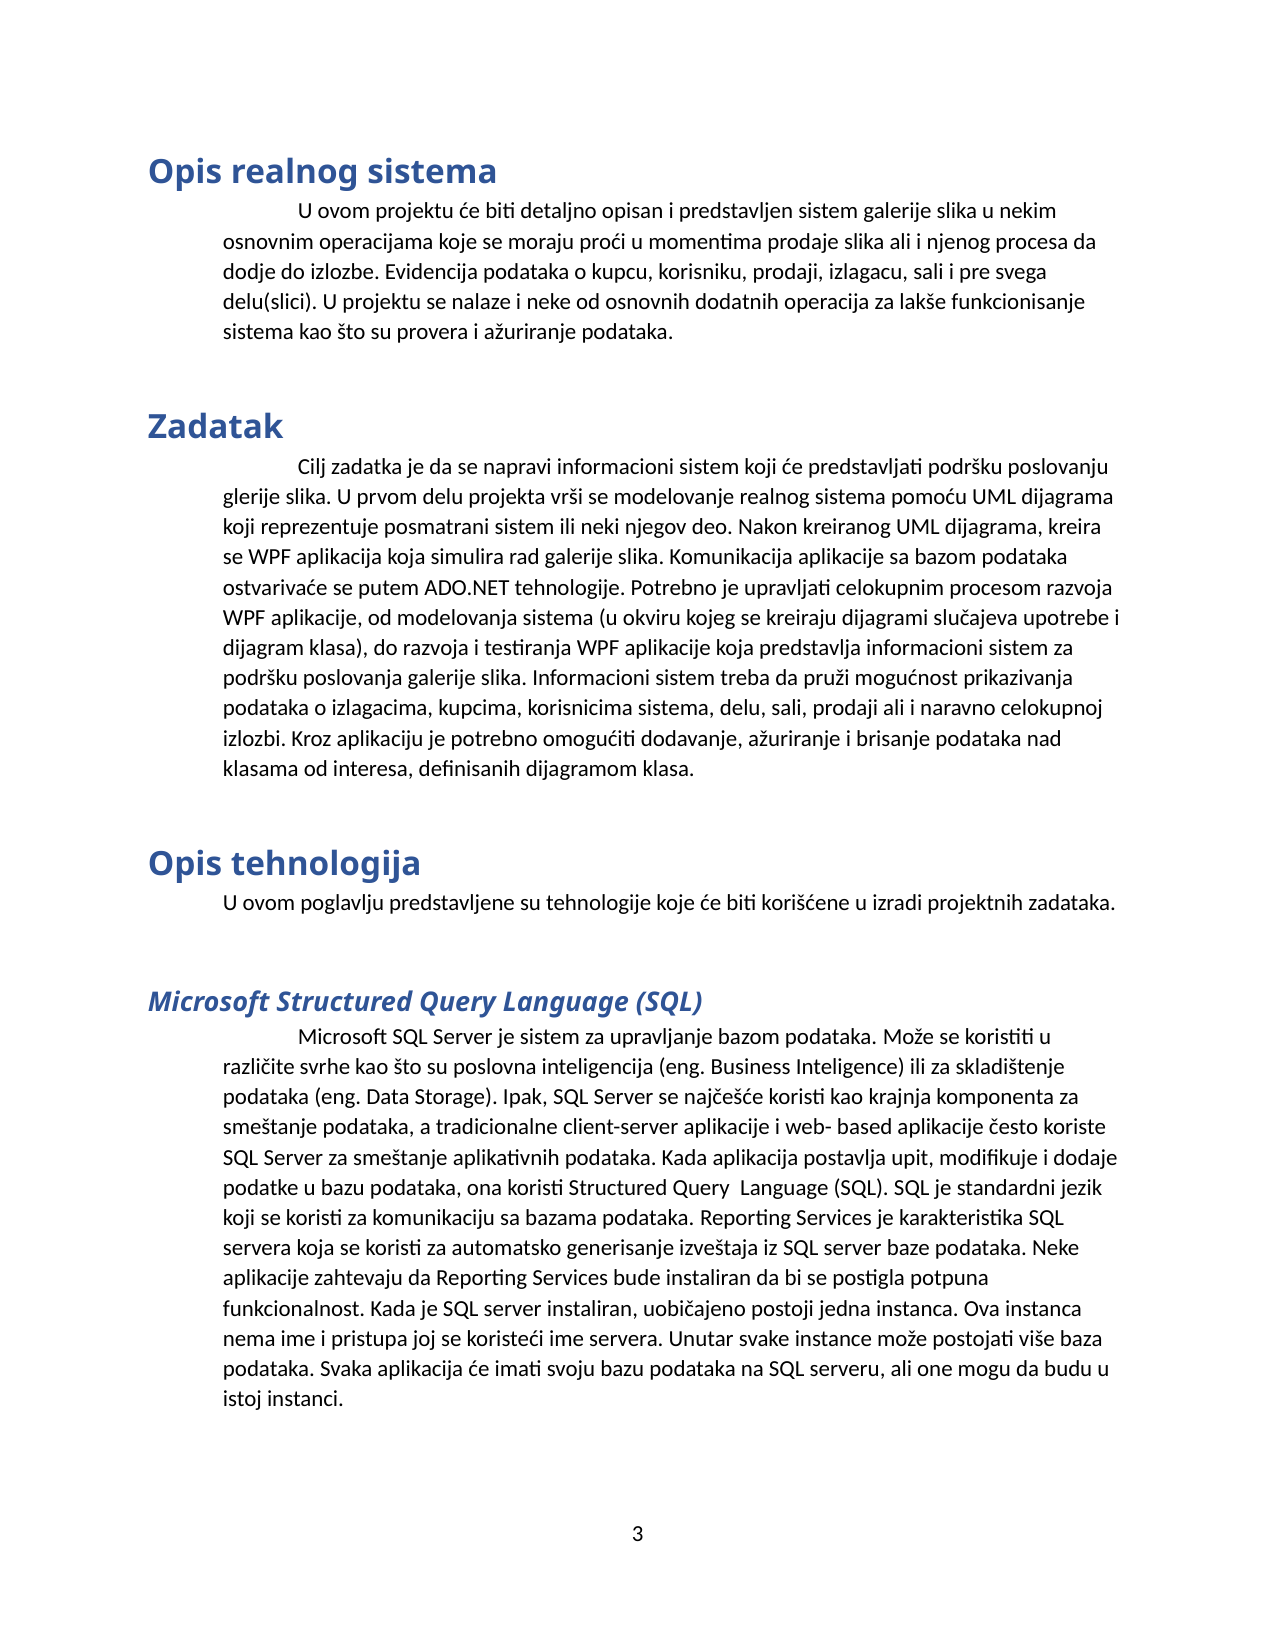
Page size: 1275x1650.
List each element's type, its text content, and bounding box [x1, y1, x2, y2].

subtitle Microsoft Structured Query Language (SQL) [148, 982, 1127, 1019]
subtitle Zadatak [148, 403, 1127, 448]
list U ovom projektu će biti detaljno opisan i predstavljen sistem galerije slika u nekim osnovnim operacijama koje se moraju proći u momentima prodaje slika ali i njenog procesa da dodje do izlozbe. Evidencija podataka o kupcu, korisniku, prodaji, izlagacu, sali i pre svega delu(slici). U projektu se nalaze i neke od osnovnih dodatnih operacija za lakše funkcionisanje sistema kao što su provera i ažuriranje podataka. [223, 197, 1127, 345]
subtitle Opis tehnologija [148, 839, 1127, 885]
text U ovom poglavlju predstavljene su tehnologije koje će biti korišćene u izradi projektnih zadataka. [148, 888, 1127, 916]
text Microsoft SQL Server je sistem za upravljanje bazom podataka. Može se koristiti u različite svrhe kao što su poslovna inteligencija (eng. Business Inteligence) ili za skladištenje podataka (eng. Data Storage). Ipak, SQL Server se najčešće koristi kao krajnja komponenta za smeštanje podataka, a tradicionalne client-server aplikacije i web- based aplikacije često koriste SQL Server za smeštanje aplikativnih podataka. Kada aplikacija postavlja upit, modifikuje i dodaje podatke u bazu podataka, ona koristi Structured Query Language (SQL). SQL je standardni jezik koji se koristi za komunikaciju sa bazama podataka. Reporting Services je karakteristika SQL servera koja se koristi za automatsko generisanje izveštaja iz SQL server baze podataka. Neke aplikacije zahtevaju da Reporting Services bude instaliran da bi se postigla potpuna funkcionalnost. Kada je SQL server instaliran, uobičajeno postoji jedna instanca. Ova instanca nema ime i pristupa joj se koristeći ime servera. Unutar svake instance može postojati više baza podataka. Svaka aplikacija će imati svoju bazu podataka na SQL serveru, ali one mogu da budu u istoj instanci. [223, 1022, 1127, 1412]
list Cilj zadatka je da se napravi informacioni sistem koji će predstavljati podršku poslovanju glerije slika. U prvom delu projekta vrši se modelovanje realnog sistema pomoću UML dijagrama koji reprezentuje posmatrani sistem ili neki njegov deo. Nakon kreiranog UML dijagrama, kreira se WPF aplikacija koja simulira rad galerije slika. Komunikacija aplikacije sa bazom podataka ostvarivaće se putem ADO.NET tehnologije. Potrebno je upravljati celokupnim procesom razvoja WPF aplikacije, od modelovanja sistema (u okviru kojeg se kreiraju dijagrami slučajeva upotrebe i dijagram klasa), do razvoja i testiranja WPF aplikacije koja predstavlja informacioni sistem za podršku poslovanja galerije slika. Informacioni sistem treba da pruži mogućnost prikazivanja podataka o izlagacima, kupcima, korisnicima sistema, delu, sali, prodaji ali i naravno celokupnoj izlozbi. Kroz aplikaciju je potrebno omogućiti dodavanje, ažuriranje i brisanje podataka nad klasama od interesa, definisanih dijagramom klasa. [223, 452, 1127, 782]
subtitle Opis realnog sistema [148, 148, 1127, 193]
